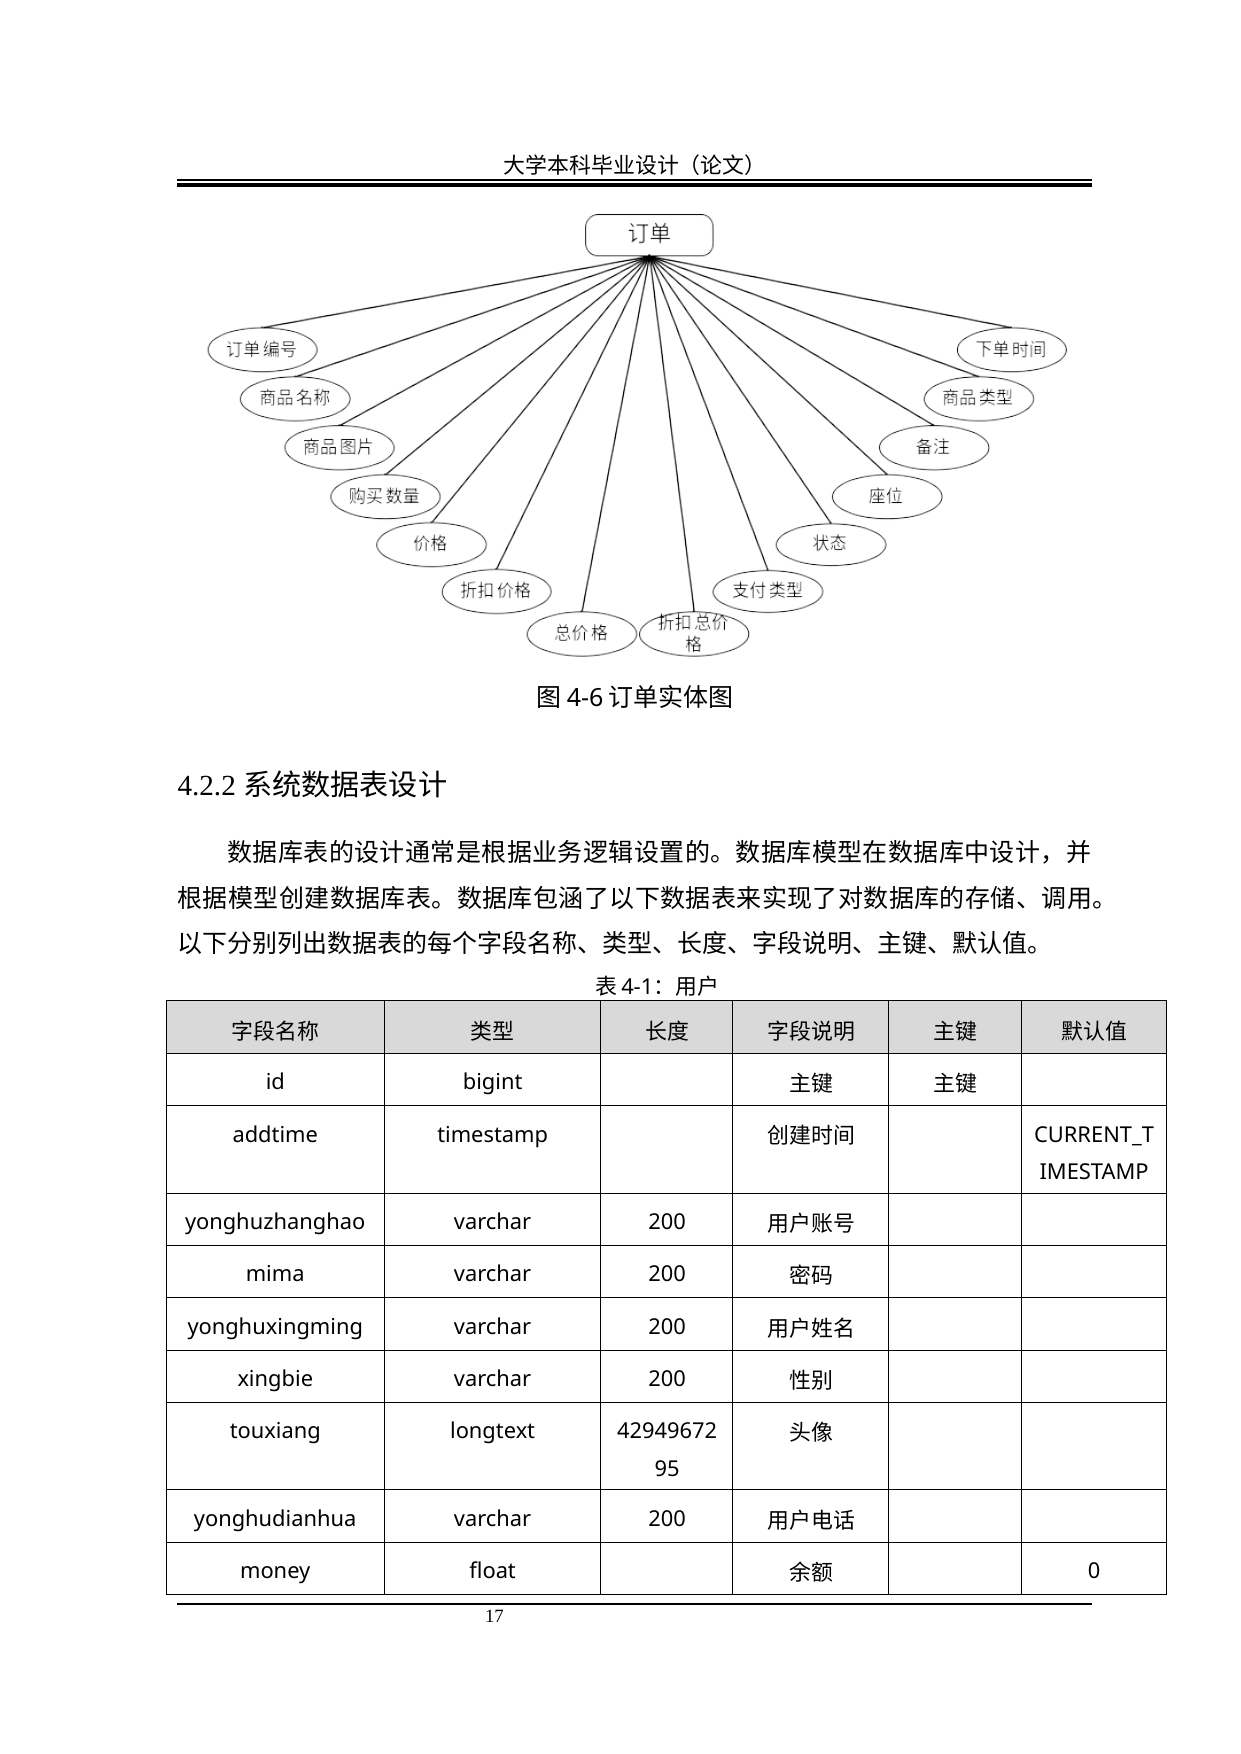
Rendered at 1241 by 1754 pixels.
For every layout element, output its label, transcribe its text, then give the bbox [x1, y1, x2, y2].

table_cell [1022, 1054, 1166, 1105]
table_cell CURRENT_TIMESTAMP [1022, 1106, 1166, 1193]
table_cell yonghuzhanghao [167, 1194, 384, 1245]
table_header 类型 [385, 1001, 600, 1053]
table_header 字段说明 [733, 1001, 888, 1053]
table_cell [1022, 1403, 1166, 1489]
text 图4-6订单实体图 [177, 678, 1092, 714]
table_cell varchar [385, 1298, 600, 1349]
text 数据库表的设计通常是根据业务逻辑设置的。数据库模型在数据库中设计，并根据模型创建数据库表。数据库包涵了以下数据表来实现了对数据库的存储、调用。以下分别列出数据表的每个字段名称、类型、长度、字段说明、主键、默认值。 [177, 833, 1092, 959]
table_cell [889, 1246, 1021, 1297]
table_cell 性别 [733, 1351, 888, 1402]
table_cell 主键 [889, 1054, 1021, 1105]
table_cell 用户姓名 [733, 1298, 888, 1349]
table_cell [601, 1054, 732, 1105]
table_cell [889, 1106, 1021, 1193]
table_cell [1022, 1490, 1166, 1542]
table_cell [1022, 1194, 1166, 1245]
table_cell addtime [167, 1106, 384, 1193]
table_cell float [385, 1543, 600, 1594]
table_cell varchar [385, 1490, 600, 1542]
table_header 主键 [889, 1001, 1021, 1053]
table_cell [1022, 1246, 1166, 1297]
table_cell yonghuxingming [167, 1298, 384, 1349]
table_cell 用户账号 [733, 1194, 888, 1245]
table_cell 密码 [733, 1246, 888, 1297]
table_cell mima [167, 1246, 384, 1297]
table_cell varchar [385, 1194, 600, 1245]
table_cell [601, 1106, 732, 1193]
table_cell id [167, 1054, 384, 1105]
table_cell varchar [385, 1351, 600, 1402]
table_cell 用户电话 [733, 1490, 888, 1542]
table_cell 200 [601, 1194, 732, 1245]
table_cell timestamp [385, 1106, 600, 1193]
table_cell 200 [601, 1351, 732, 1402]
table_header 字段名称 [167, 1001, 384, 1053]
table_cell 200 [601, 1298, 732, 1349]
table_cell 主键 [733, 1054, 888, 1105]
table_cell [889, 1298, 1021, 1349]
table_cell touxiang [167, 1403, 384, 1489]
table_cell [889, 1194, 1021, 1245]
table_cell [1022, 1351, 1166, 1402]
table_cell [1022, 1298, 1166, 1349]
subtitle 4.2.2 系统数据表设计 [177, 761, 1092, 803]
table_cell xingbie [167, 1351, 384, 1402]
table_cell [889, 1351, 1021, 1402]
table_cell varchar [385, 1246, 600, 1297]
table_cell 200 [601, 1246, 732, 1297]
table_cell yonghudianhua [167, 1490, 384, 1542]
table_cell 4294967295 [601, 1403, 732, 1489]
table_header 长度 [601, 1001, 732, 1053]
table_cell [889, 1543, 1021, 1594]
table_cell [601, 1543, 732, 1594]
text 表4-1：用户 [177, 969, 1092, 1000]
table_cell [889, 1490, 1021, 1542]
table_header 默认值 [1022, 1001, 1166, 1053]
table_cell money [167, 1543, 384, 1594]
table_cell 200 [601, 1490, 732, 1542]
table_cell [889, 1403, 1021, 1489]
table_cell 0 [1022, 1543, 1166, 1594]
table_cell 余额 [733, 1543, 888, 1594]
table_cell bigint [385, 1054, 600, 1105]
table_cell 创建时间 [733, 1106, 888, 1193]
table_cell 头像 [733, 1403, 888, 1489]
table_cell longtext [385, 1403, 600, 1489]
